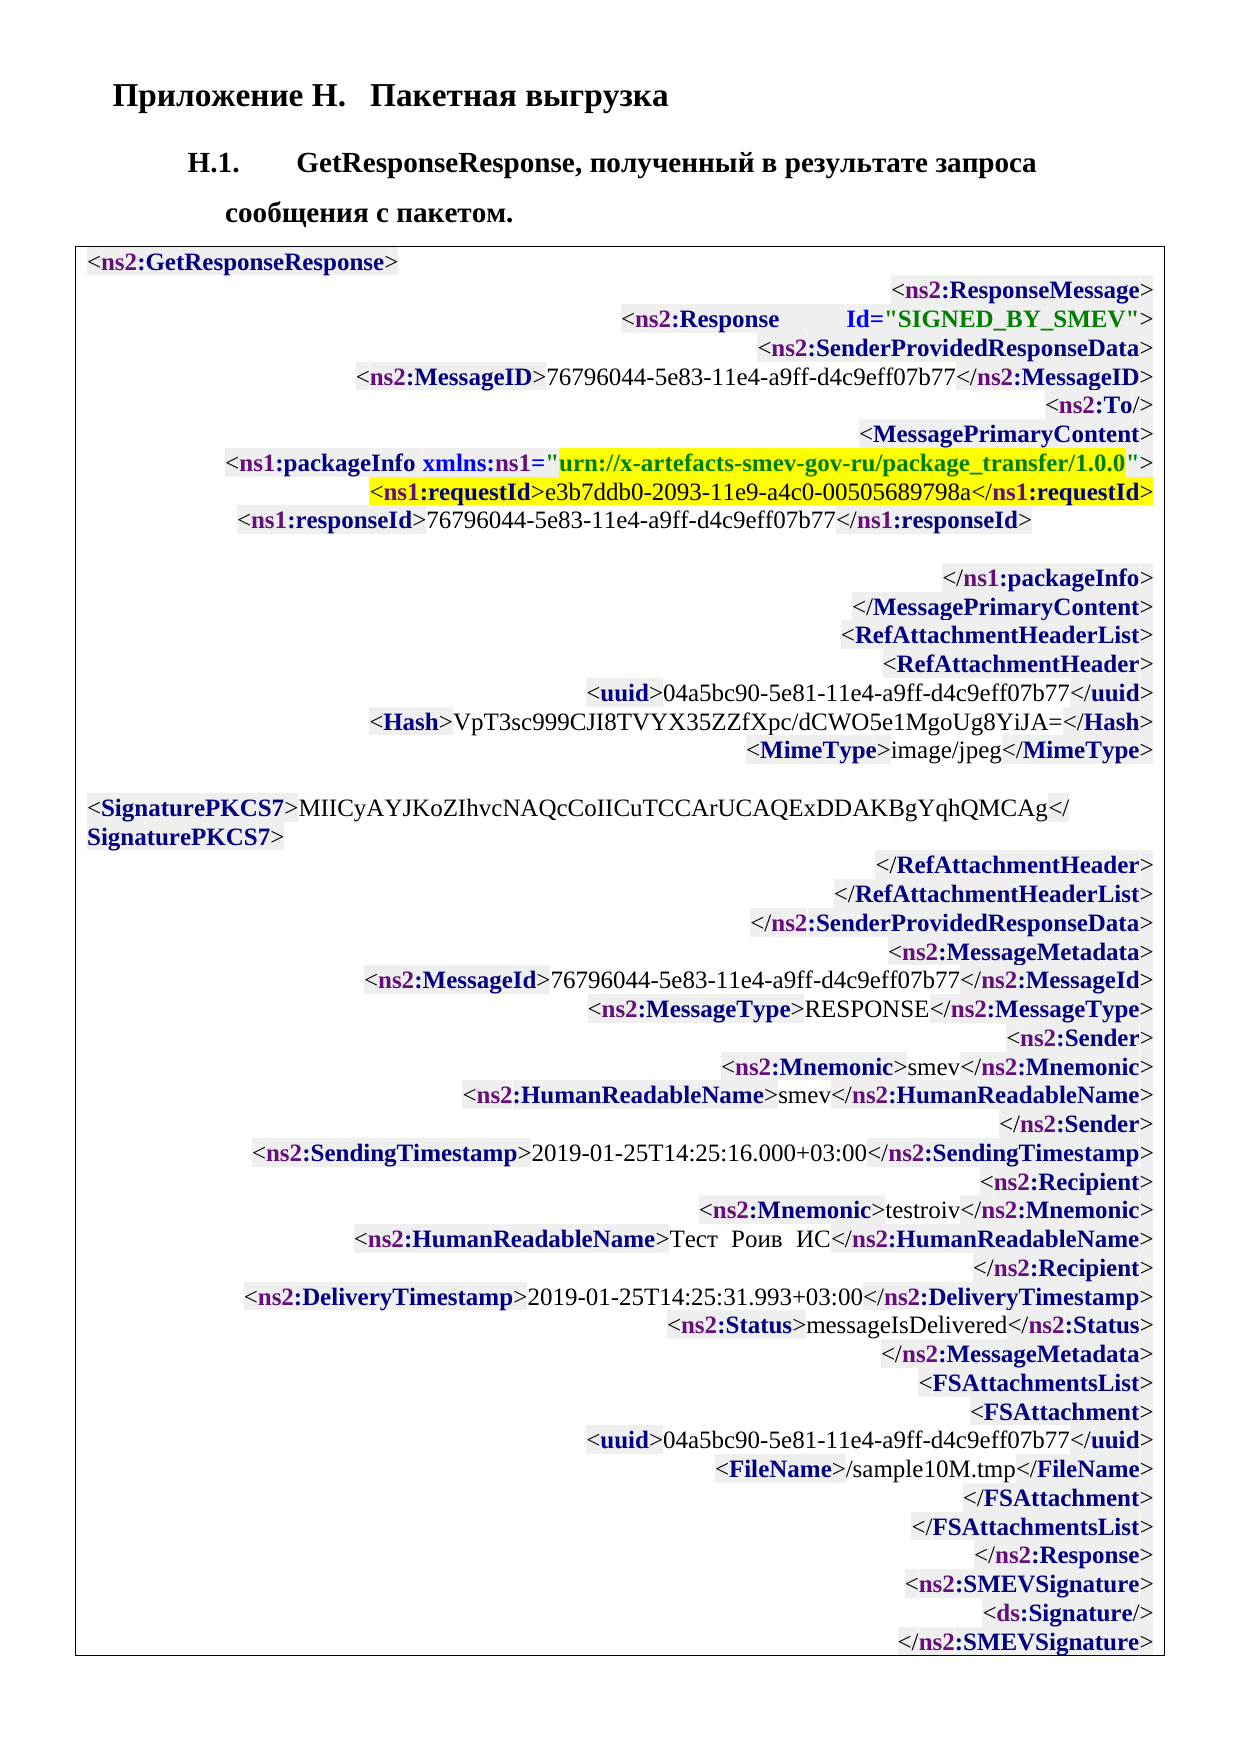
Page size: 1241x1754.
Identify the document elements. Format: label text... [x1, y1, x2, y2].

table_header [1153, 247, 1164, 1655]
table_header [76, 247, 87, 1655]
text GetResponseResponse, полученный в результате запроса сообщения с пакетом. [187, 145, 1165, 229]
text Пакетная выгрузка [112, 75, 1165, 113]
